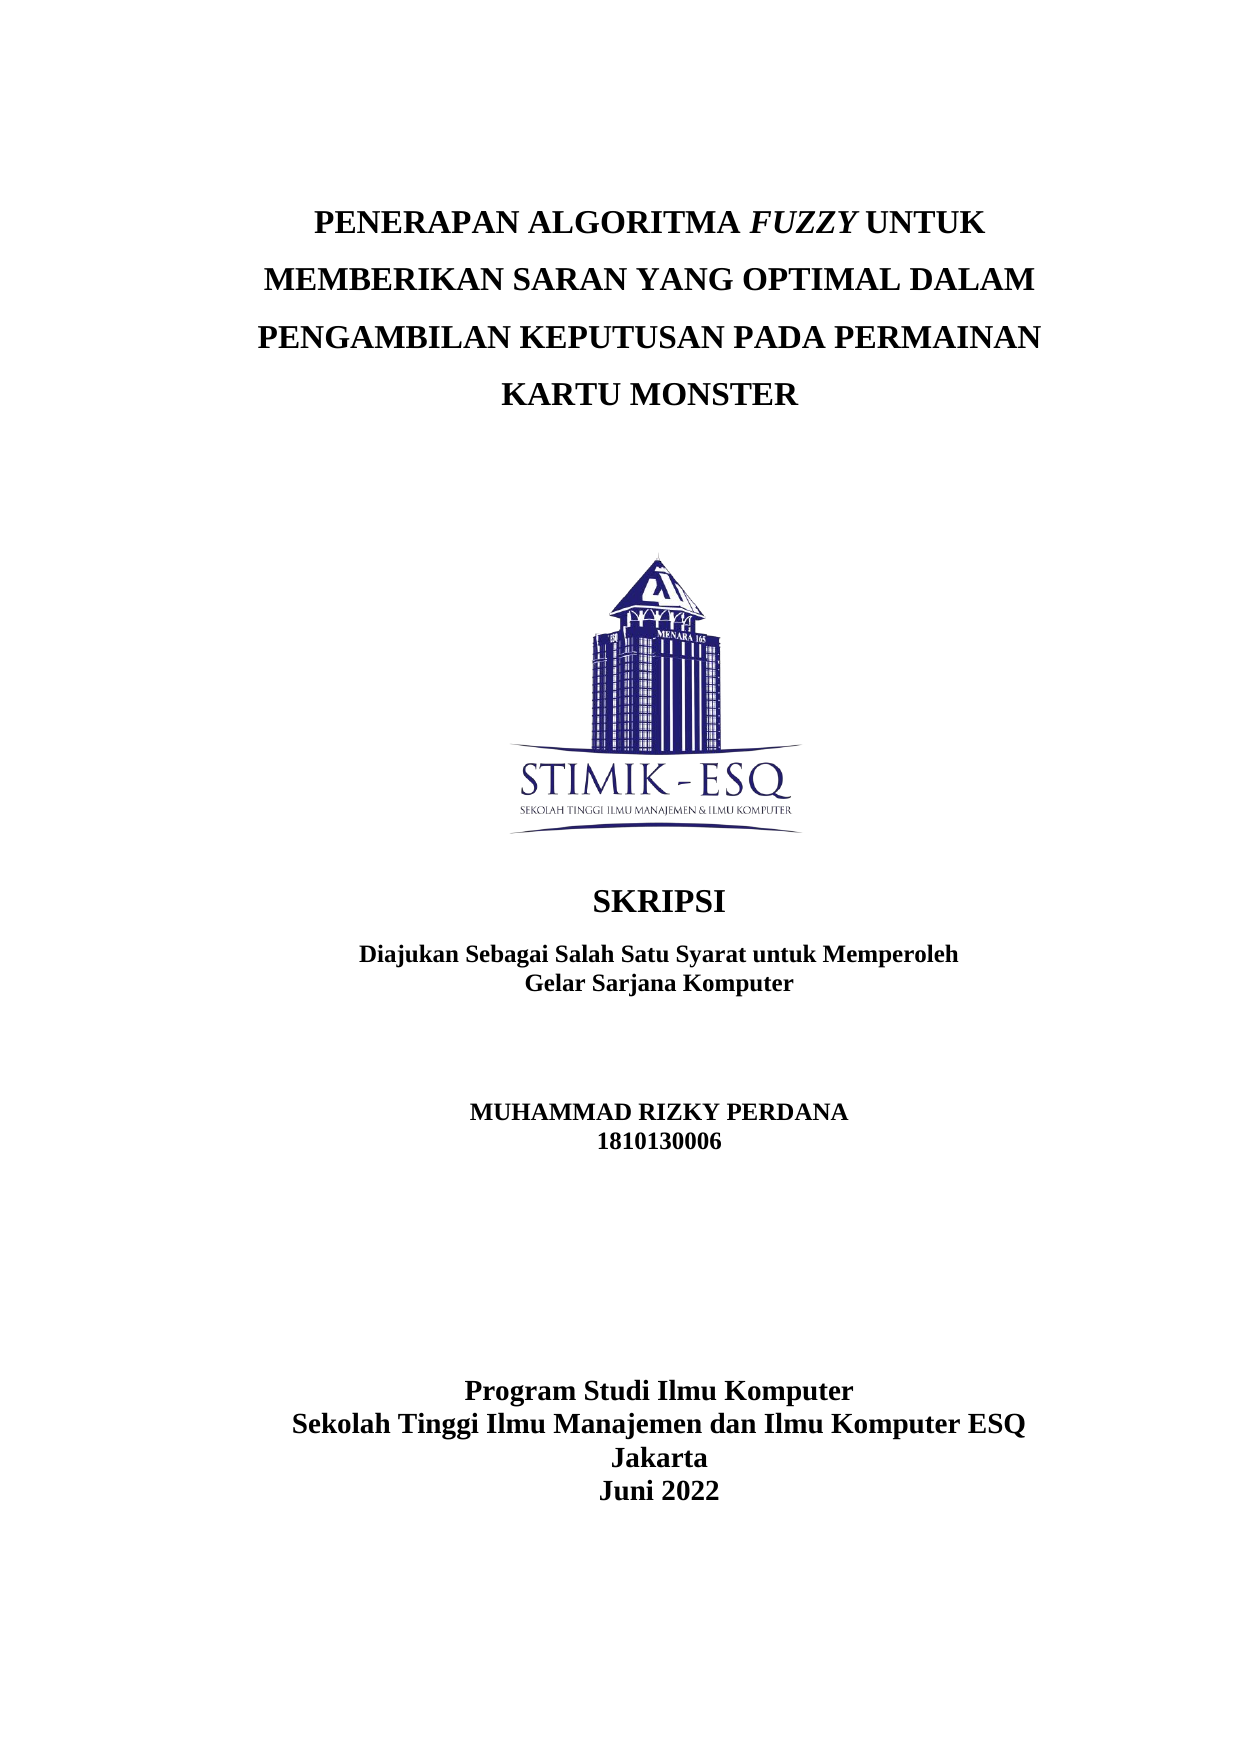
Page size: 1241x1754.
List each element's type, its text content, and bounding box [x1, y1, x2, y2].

text SKRIPSI [255, 882, 1063, 920]
text Jakarta [255, 1440, 1063, 1473]
text Diajukan Sebagai Salah Satu Syarat untuk Memperoleh [255, 939, 1063, 968]
text 1810130006 [255, 1126, 1063, 1155]
text PENERAPAN ALGORITMA FUZZY UNTUK MEMBERIKAN SARAN YANG OPTIMAL DALAM PENGAMBILAN KEPUTUSAN PADA PERMAINAN KARTU MONSTER [236, 202, 1063, 413]
text Sekolah Tinggi Ilmu Manajemen dan Ilmu Komputer ESQ [255, 1406, 1063, 1440]
text Program Studi Ilmu Komputer [255, 1373, 1063, 1406]
text Gelar Sarjana Komputer [255, 968, 1063, 997]
text MUHAMMAD RIZKY PERDANA [255, 1097, 1063, 1126]
picture [504, 546, 814, 843]
text Juni 2022 [255, 1473, 1063, 1507]
